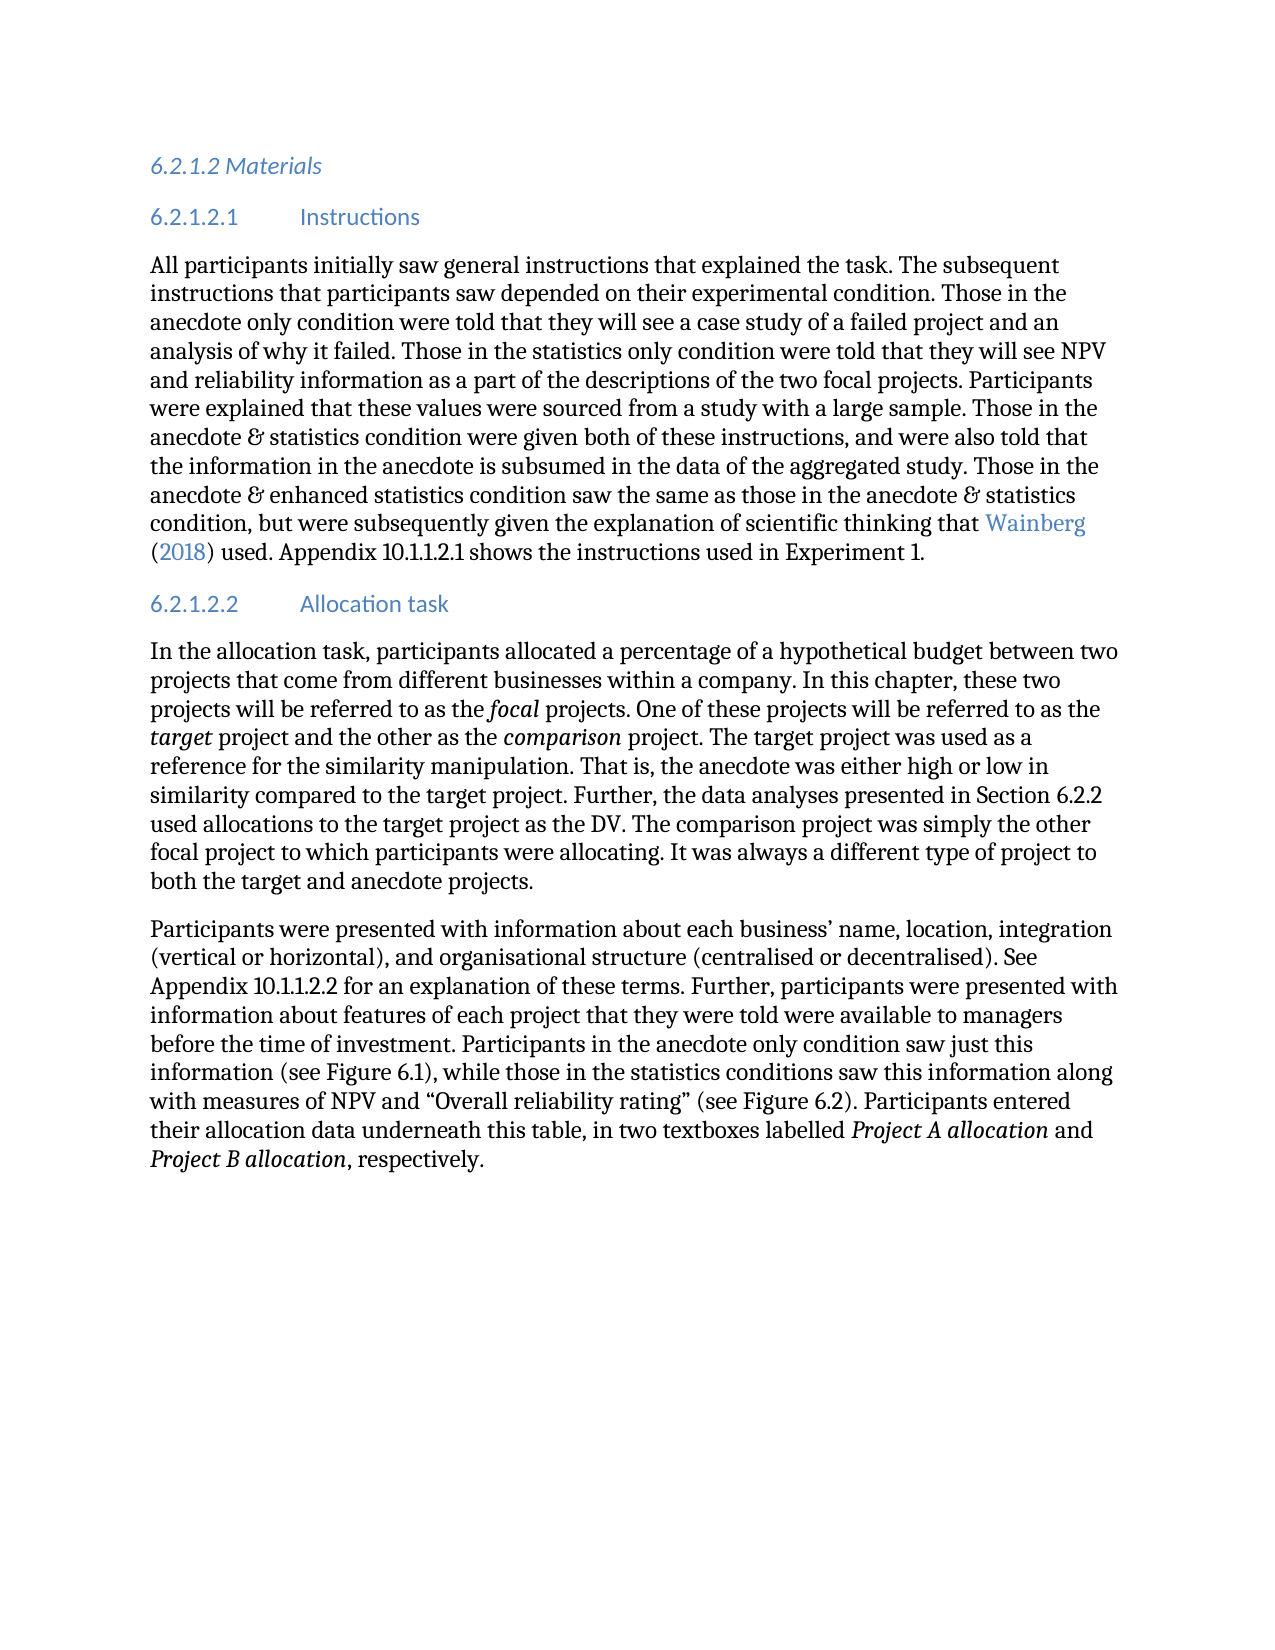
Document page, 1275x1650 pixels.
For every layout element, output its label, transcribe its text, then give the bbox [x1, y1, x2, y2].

text All participants initially saw general instructions that explained the task. The subsequent instructions that participants saw depended on their experimental condition. Those in the anecdote only condition were told that they will see a case study of a failed project and an analysis of why it failed. Those in the statistics only condition were told that they will see NPV and reliability information as a part of the descriptions of the two focal projects. Participants were explained that these values were sourced from a study with a large sample. Those in the anecdote & statistics condition were given both of these instructions, and were also told that the information in the anecdote is subsumed in the data of the aggregated study. Those in the anecdote & enhanced statistics condition saw the same as those in the anecdote & statistics condition, but were subsequently given the explanation of scientific thinking that Wainberg (2018) used. Appendix 10.1.1.2.1 shows the instructions used in Experiment 1. [150, 251, 1125, 567]
subtitle 6.2.1.2.1 Instructions [150, 201, 1125, 232]
text Participants were presented with information about each business’ name, location, integration (vertical or horizontal), and organisational structure (centralised or decentralised). See Appendix 10.1.1.2.2 for an explanation of these terms. Further, participants were presented with information about features of each project that they were told were available to managers before the time of investment. Participants in the anecdote only condition saw just this information (see Figure 6.1), while those in the statistics conditions saw this information along with measures of NPV and “Overall reliability rating” (see Figure 6.2). Participants entered their allocation data underneath this table, in two textboxes labelled Project A allocation and Project B allocation, respectively. [150, 914, 1125, 1173]
subtitle 6.2.1.2.2 Allocation task [150, 588, 1125, 618]
subtitle 6.2.1.2 Materials [150, 150, 1125, 181]
text In the allocation task, participants allocated a percentage of a hypothetical budget between two projects that come from different businesses within a company. In this chapter, these two projects will be referred to as the focal projects. One of these projects will be referred to as the target project and the other as the comparison project. The target project was used as a reference for the similarity manipulation. That is, the anecdote was either high or low in similarity compared to the target project. Further, the data analyses presented in Section 6.2.2 used allocations to the target project as the DV. The comparison project was simply the other focal project to which participants were allocating. It was always a different type of project to both the target and anecdote projects. [150, 637, 1125, 896]
